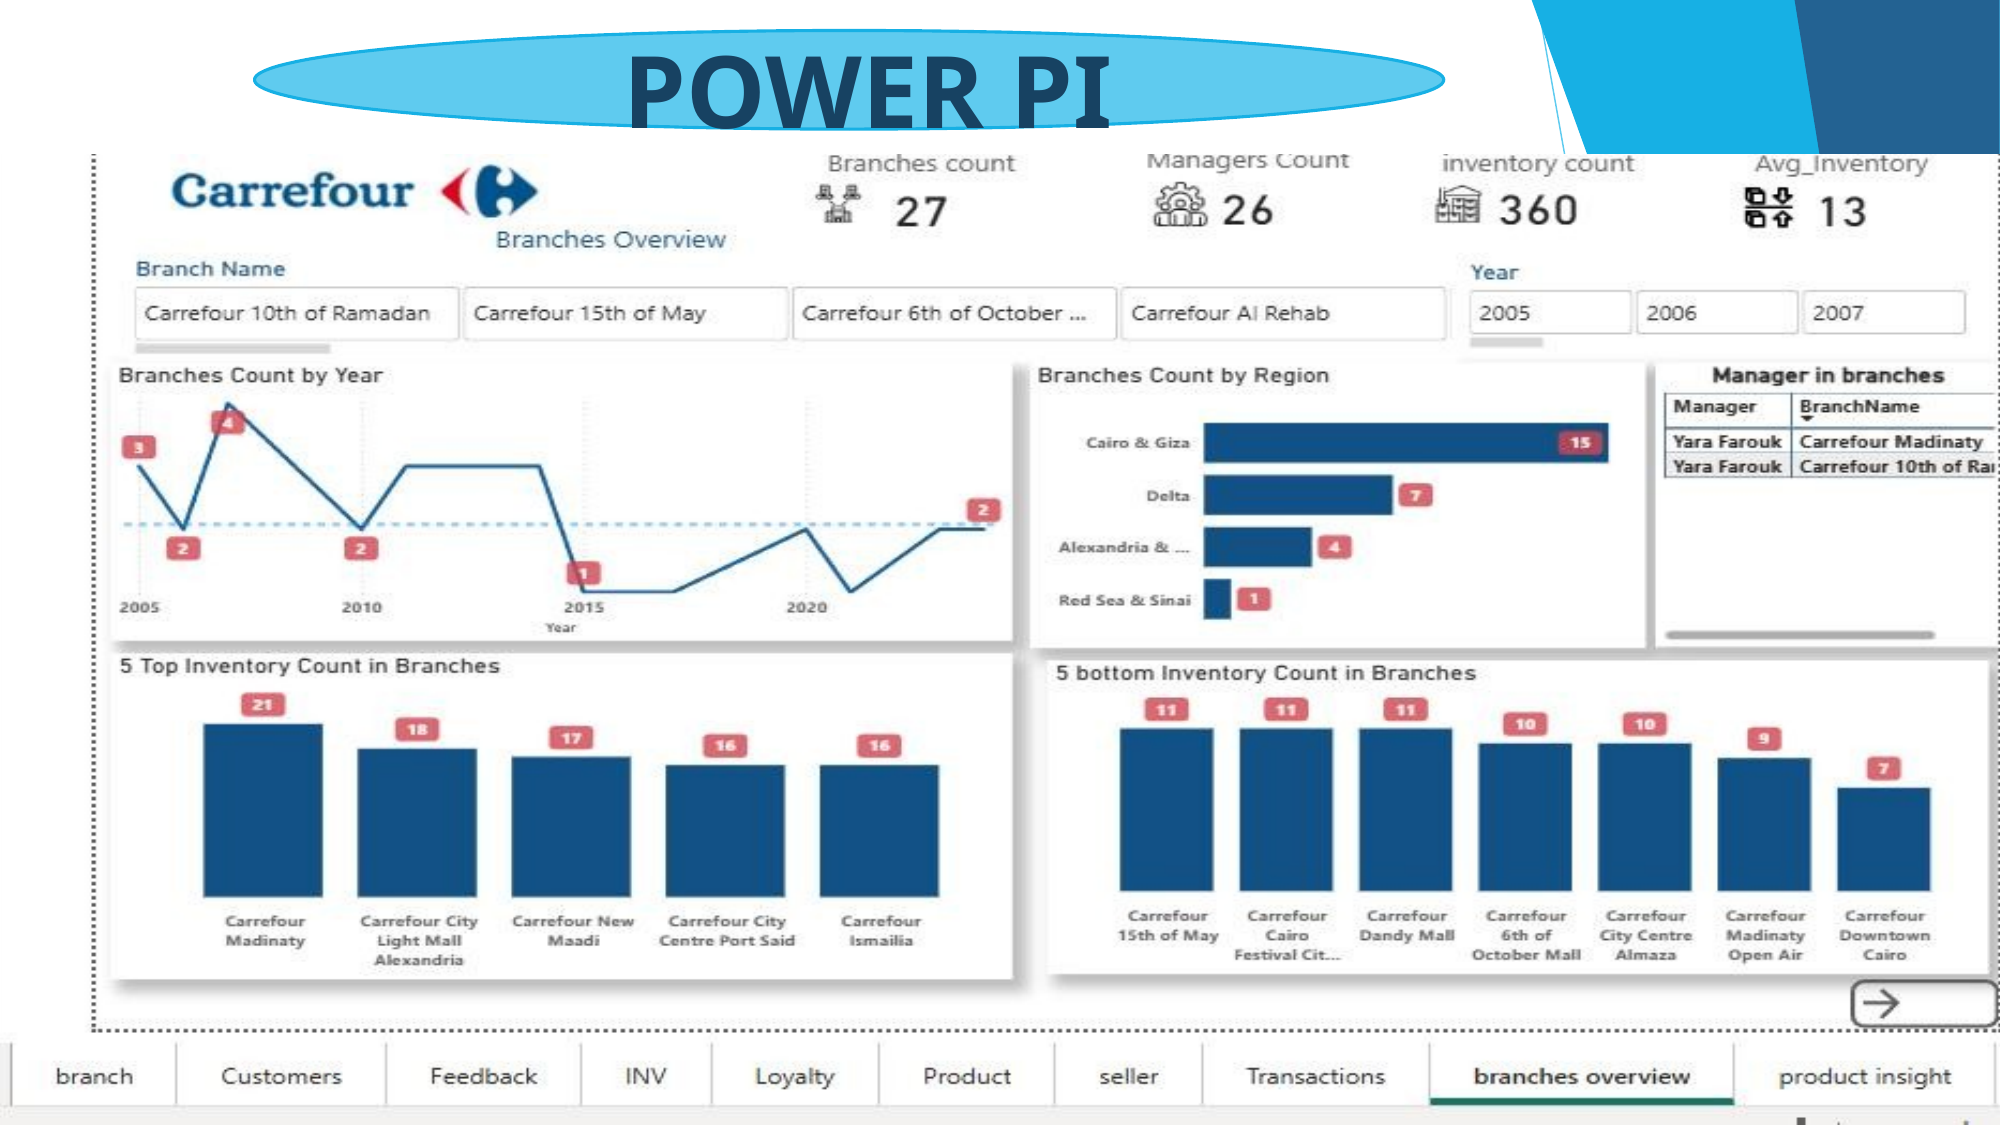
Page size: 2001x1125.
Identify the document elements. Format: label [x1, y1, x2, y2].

picture [0, 154, 2000, 1125]
